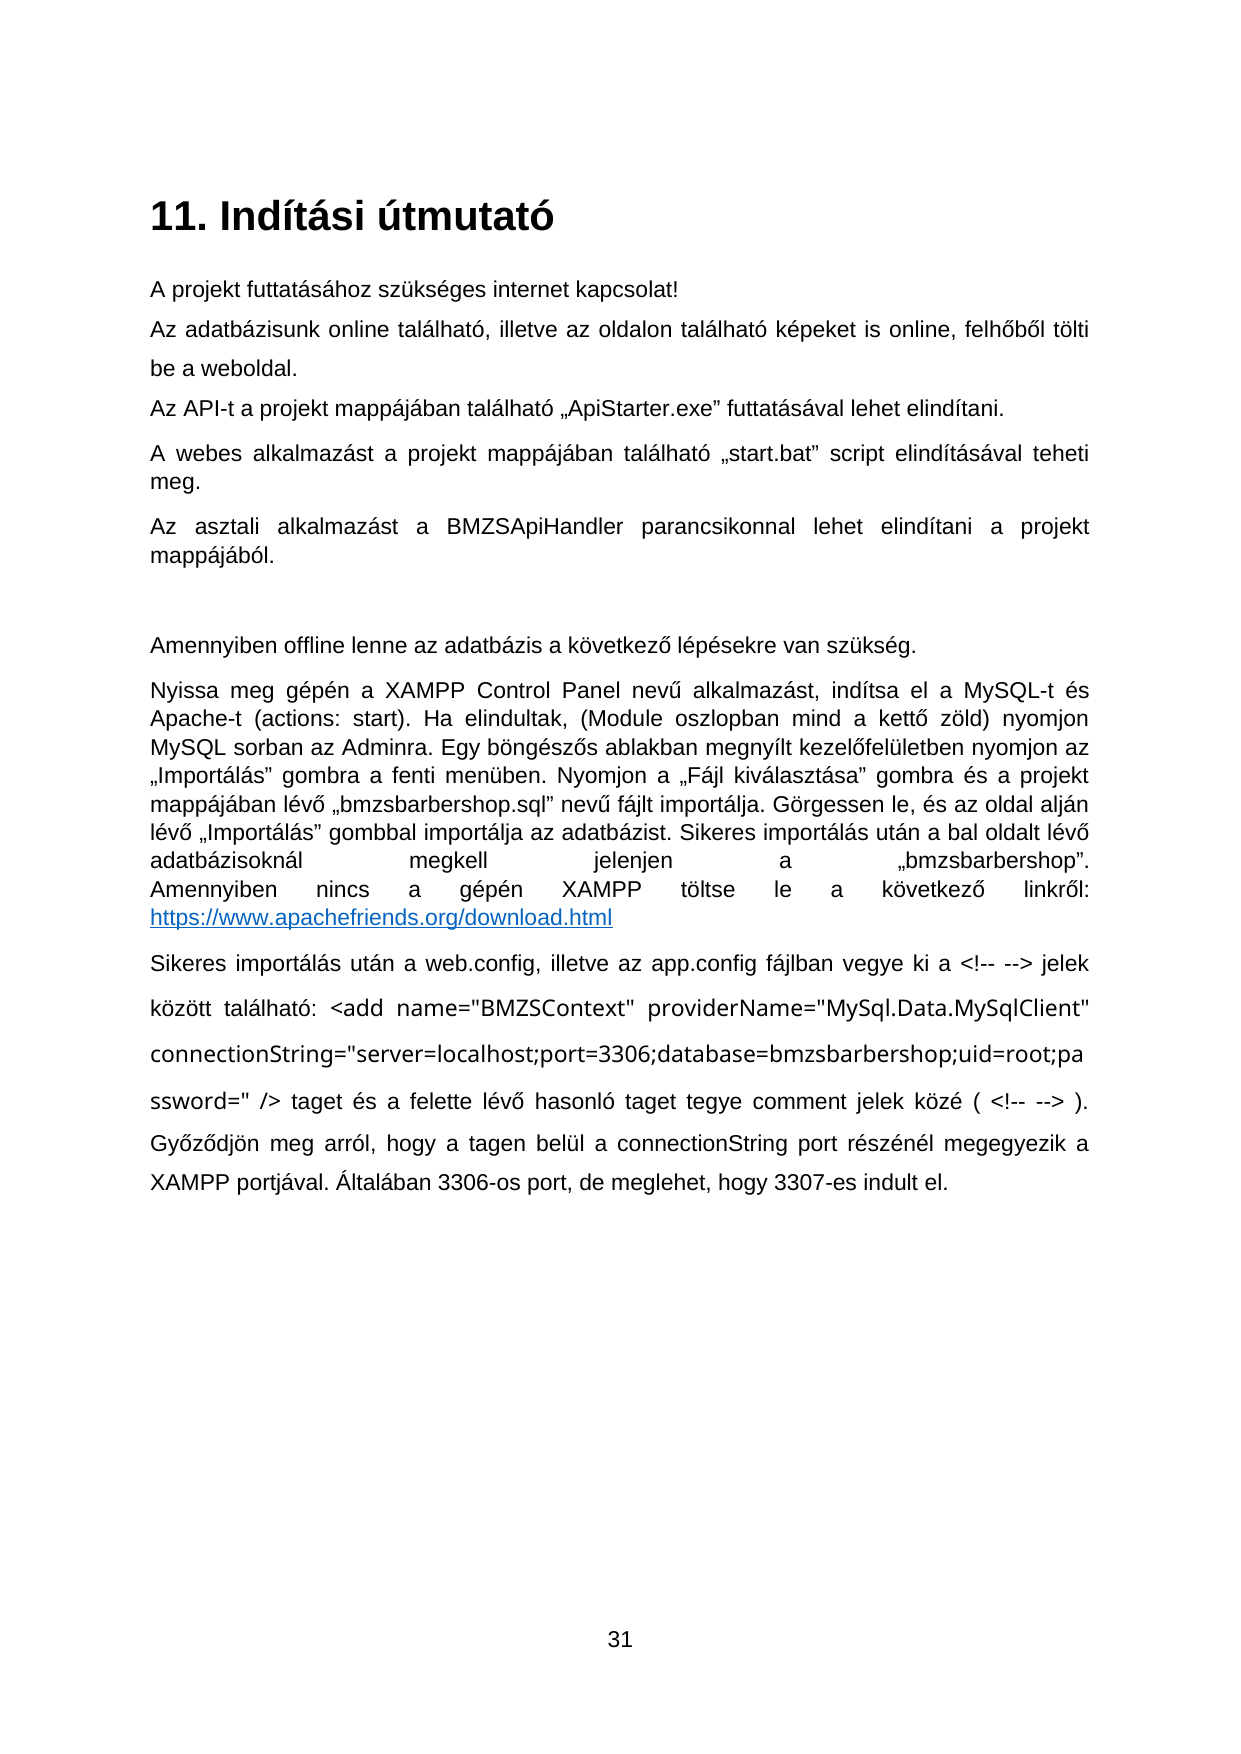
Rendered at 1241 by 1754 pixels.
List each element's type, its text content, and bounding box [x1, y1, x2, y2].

text A webes alkalmazást a projekt mappájában található „start.bat” script elindításával teheti meg. [150, 439, 1090, 494]
text Nyissa meg gépén a XAMPP Control Panel nevű alkalmazást, indítsa el a MySQL-t és Apache-t (actions: start). Ha elindultak, (Module oszlopban mind a kettő zöld) nyomjon MySQL sorban az Adminra. Egy böngészős ablakban megnyílt kezelőfelületben nyomjon az „Importálás” gombra a fenti menüben. Nyomjon a „Fájl kiválasztása” gombra és a projekt mappájában lévő „bmzsbarbershop.sql” nevű fájlt importálja. Görgessen le, és az oldal alján lévő „Importálás” gombbal importálja az adatbázist. Sikeres importálás után a bal oldalt lévő adatbázisoknál megkell jelenjen a „bmzsbarbershop”. Amennyiben nincs a gépén XAMPP töltse le a következő linkről: https://www.apachefriends.org/download.html [150, 677, 1090, 931]
text A projekt futtatásához szükséges internet kapcsolat! [150, 276, 1090, 302]
text Amennyiben offline lenne az adatbázis a következő lépésekre van szükség. [150, 632, 1090, 658]
text Az API-t a projekt mappájában található „ApiStarter.exe” futtatásával lehet elindítani. [150, 394, 1090, 421]
text Sikeres importálás után a web.config, illetve az app.config fájlban vegye ki a <!-- --> jelek között található: <add name="BMZSContext" providerName="MySql.Data.MySqlClient" connectionString="server=localhost;port=3306;database=bmzsbarbershop;uid=root;password=" /> taget és a felette lévő hasonló taget tegye comment jelek közé ( <!-- --> ). Győződjön meg arról, hogy a tagen belül a connectionString port részénél megegyezik a XAMPP portjával. Általában 3306-os port, de meglehet, hogy 3307-es indult el. [150, 949, 1090, 1195]
text Az adatbázisunk online található, illetve az oldalon található képeket is online, felhőből tölti be a weboldal. [150, 316, 1090, 381]
text Az asztali alkalmazást a BMZSApiHandler parancsikonnal lehet elindítani a projekt mappájából. [150, 513, 1090, 568]
subtitle 11. Indítási útmutató [150, 192, 1090, 239]
